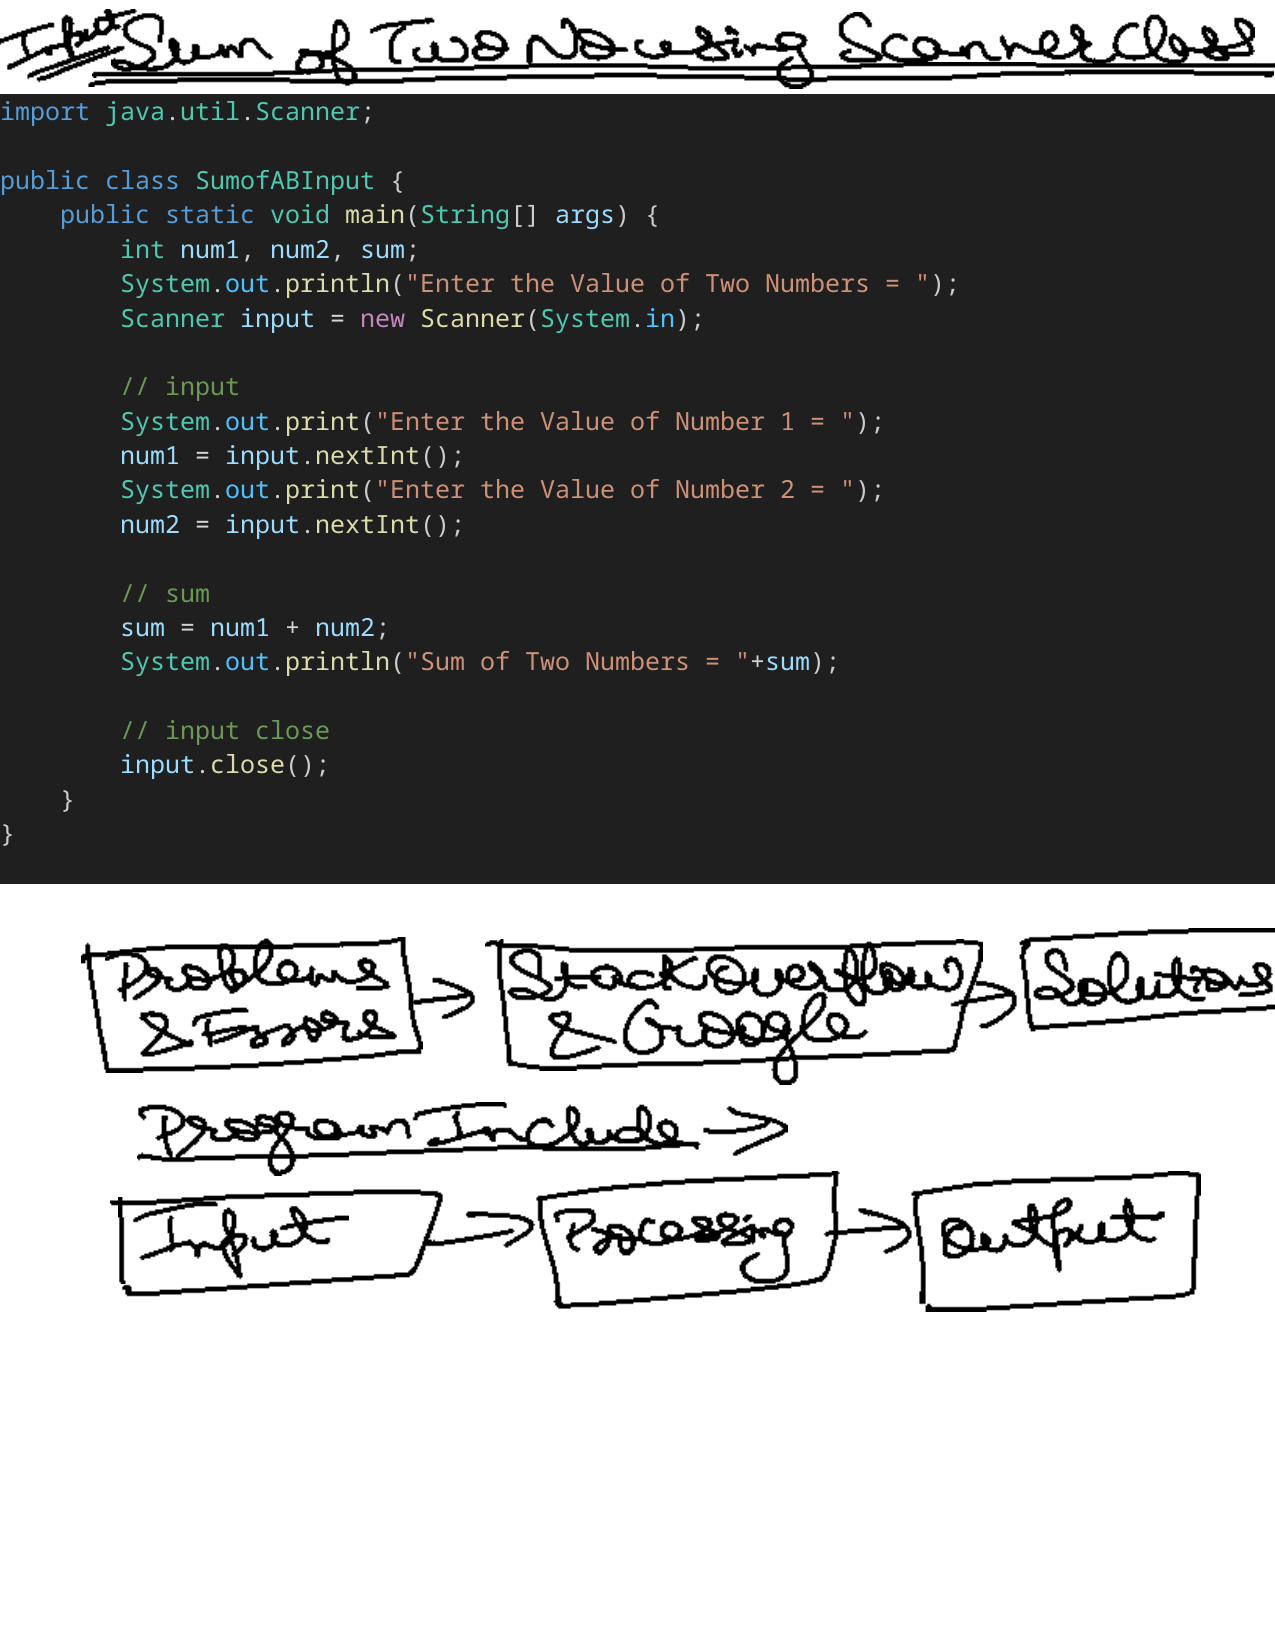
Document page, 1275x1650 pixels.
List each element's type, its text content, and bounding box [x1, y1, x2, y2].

text // input close [0, 712, 1275, 747]
text int num1, num2, sum; [0, 231, 1275, 266]
text public class SumofABInput { [0, 162, 1275, 197]
text // input [0, 369, 1275, 403]
picture [0, 9, 1275, 89]
text Scanner input = new Scanner(System.in); [0, 300, 1275, 334]
text public static void main(String[] args) { [0, 197, 1275, 231]
text System.out.print("Enter the Value of Number 1 = "); [0, 403, 1275, 437]
text num1 = input.nextInt(); [0, 437, 1275, 472]
text System.out.print("Enter the Value of Number 2 = "); [0, 472, 1275, 506]
text // sum [0, 575, 1275, 609]
text num2 = input.nextInt(); [0, 506, 1275, 541]
text } [0, 816, 1275, 850]
text } [0, 781, 1275, 816]
text System.out.println("Enter the Value of Two Numbers = "); [0, 266, 1275, 300]
picture [110, 1102, 1201, 1312]
text System.out.println("Sum of Two Numbers = "+sum); [0, 644, 1275, 678]
text import java.util.Scanner; [0, 94, 1275, 128]
text input.close(); [0, 747, 1275, 781]
text sum = num1 + num2; [0, 609, 1275, 644]
picture [81, 928, 1275, 1085]
